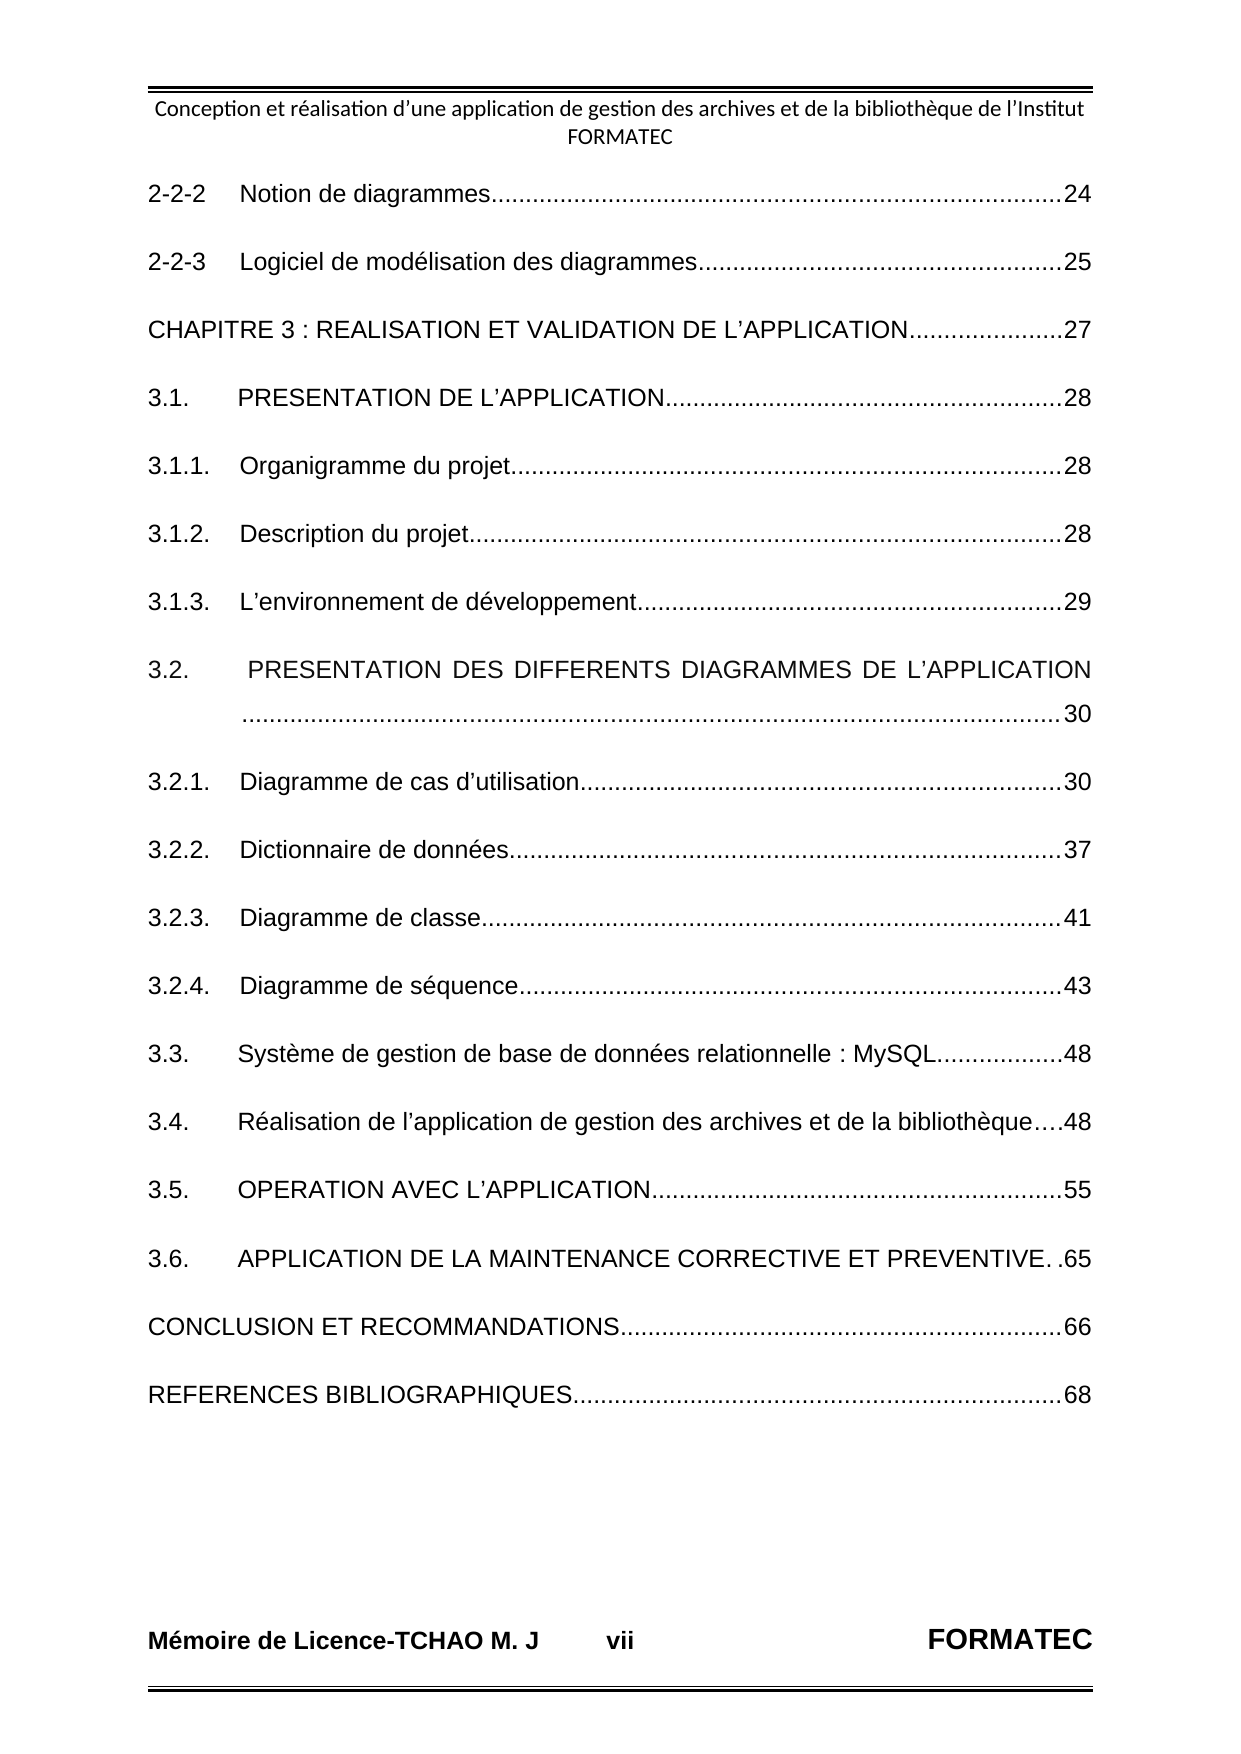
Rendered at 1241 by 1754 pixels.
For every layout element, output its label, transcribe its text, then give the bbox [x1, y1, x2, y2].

text 3.2.2. Dictionnaire de données 37 [148, 835, 1093, 863]
text 3.1.2. Description du projet 28 [148, 519, 1093, 548]
text 3.2.4. Diagramme de séquence 43 [148, 971, 1093, 1000]
text REFERENCES BIBLIOGRAPHIQUES 68 [148, 1380, 1093, 1408]
text 3.1. PRESENTATION DE L’APPLICATION 28 [148, 383, 1093, 412]
text 3.4. Réalisation de l’application de gestion des archives et de la bibliothèque 48 [148, 1107, 1093, 1136]
text 3.5. OPERATION AVEC L’APPLICATION 55 [148, 1175, 1093, 1204]
text 3.1.3. L’environnement de développement 29 [148, 587, 1093, 616]
text 3.6. APPLICATION DE LA MAINTENANCE CORRECTIVE ET PREVENTIVE 65 [148, 1243, 1093, 1272]
text 2-2-3 Logiciel de modélisation des diagrammes 25 [148, 247, 1093, 275]
text 3.2.1. Diagramme de cas d’utilisation 30 [148, 767, 1093, 795]
text 3.3. Système de gestion de base de données relationnelle : MySQL 48 [148, 1039, 1093, 1068]
text CHAPITRE 3 : REALISATION ET VALIDATION DE L’APPLICATION 27 [148, 315, 1093, 343]
text 3.2. PRESENTATION DES DIFFERENTS DIAGRAMMES DE L’APPLICATION 30 [148, 655, 1093, 727]
text 3.2.3. Diagramme de classe 41 [148, 903, 1093, 932]
text 2-2-2 Notion de diagrammes 24 [148, 178, 1093, 207]
text 3.1.1. Organigramme du projet 28 [148, 451, 1093, 480]
text CONCLUSION ET RECOMMANDATIONS 66 [148, 1312, 1093, 1340]
